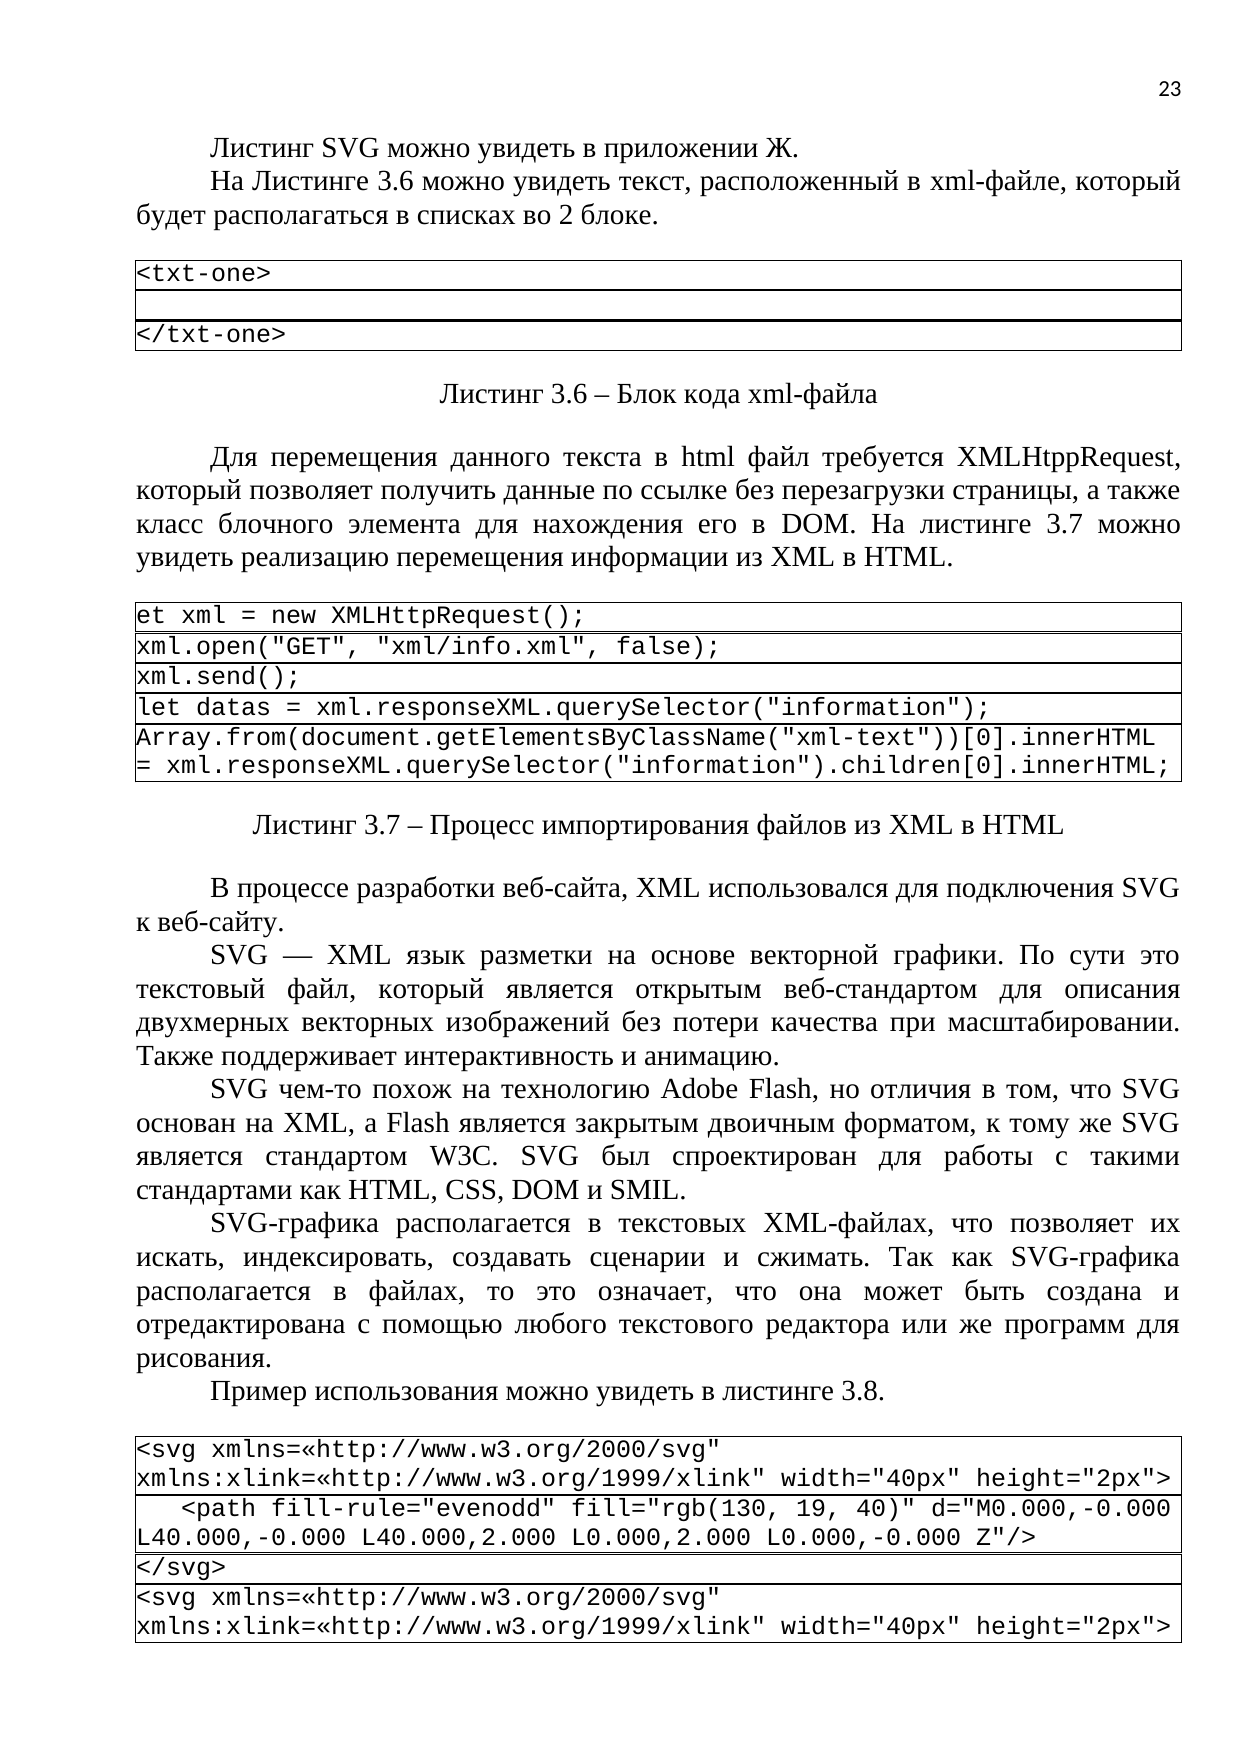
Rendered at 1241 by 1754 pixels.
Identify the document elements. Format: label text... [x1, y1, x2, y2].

text xml.send(); [136, 664, 1181, 692]
text Пример использования можно увидеть в листинге 3.8. [136, 1373, 1181, 1407]
text </svg> [136, 1555, 1181, 1583]
text На Листинге 3.6 можно увидеть текст, расположенный в xml-файле, который будет располагаться в списках во 2 блоке. [136, 163, 1181, 231]
text et xml = new XMLHttpRequest(); [136, 603, 1181, 631]
text Листинг SVG можно увидеть в приложении Ж. [136, 130, 1181, 163]
text </txt-one> [136, 322, 1181, 350]
text xml.open("GET", "xml/info.xml", false); [136, 634, 1181, 662]
text Листинг 3.6 – Блок кода xml-файла [136, 376, 1181, 409]
text SVG чем-то похож на технологию Adobe Flash, но отличия в том, что SVG основан на XML, а Flash является закрытым двоичным форматом, к тому же SVG является стандартом W3C. SVG был спроектирован для работы с такими стандартами как HTML, CSS, DOM и SMIL. [136, 1071, 1181, 1206]
text <txt-one> [136, 261, 1181, 289]
text SVG-графика располагается в текстовых XML-файлах, что позволяет их искать, индексировать, создавать сценарии и сжимать. Так как SVG-графика располагается в файлах, то это означает, что она может быть создана и отредактирована с помощью любого текстового редактора или же программ для рисования. [136, 1206, 1181, 1373]
text Листинг 3.7 – Процесс импортирования файлов из XML в HTML [136, 807, 1181, 841]
text let datas = xml.responseXML.querySelector("information"); [136, 694, 1181, 723]
text <svg xmlns=«http://www.w3.org/2000/svg" xmlns:xlink=«http://www.w3.org/1999/xlink" width="40px" height="2px"> [136, 1437, 1181, 1494]
text <svg xmlns=«http://www.w3.org/2000/svg" xmlns:xlink=«http://www.w3.org/1999/xlink" width="40px" height="2px"> [136, 1585, 1181, 1642]
text SVG — XML язык разметки на основе векторной графики. По сути это текстовый файл, который является открытым веб-стандартом для описания двухмерных векторных изображений без потери качества при масштабировании. Также поддерживает интерактивность и анимацию. [136, 937, 1181, 1071]
text <path fill-rule="evenodd" fill="rgb(130, 19, 40)" d="M0.000,-0.000 L40.000,-0.000 L40.000,2.000 L0.000,2.000 L0.000,-0.000 Z"/> [136, 1496, 1181, 1552]
text Для перемещения данного текста в html файл требуется XMLHtppRequest, который позволяет получить данные по ссылке без перезагрузки страницы, а также класс блочного элемента для нахождения его в DOM. На листинге 3.7 можно увидеть реализацию перемещения информации из XML в HTML. [136, 439, 1181, 573]
text В процессе разработки веб-сайта, XML использовался для подключения SVG к веб-сайту. [136, 870, 1181, 937]
text Array.from(document.getElementsByClassName("xml-text"))[0].innerHTML = xml.responseXML.querySelector("information").children[0].innerHTML; [136, 725, 1181, 781]
